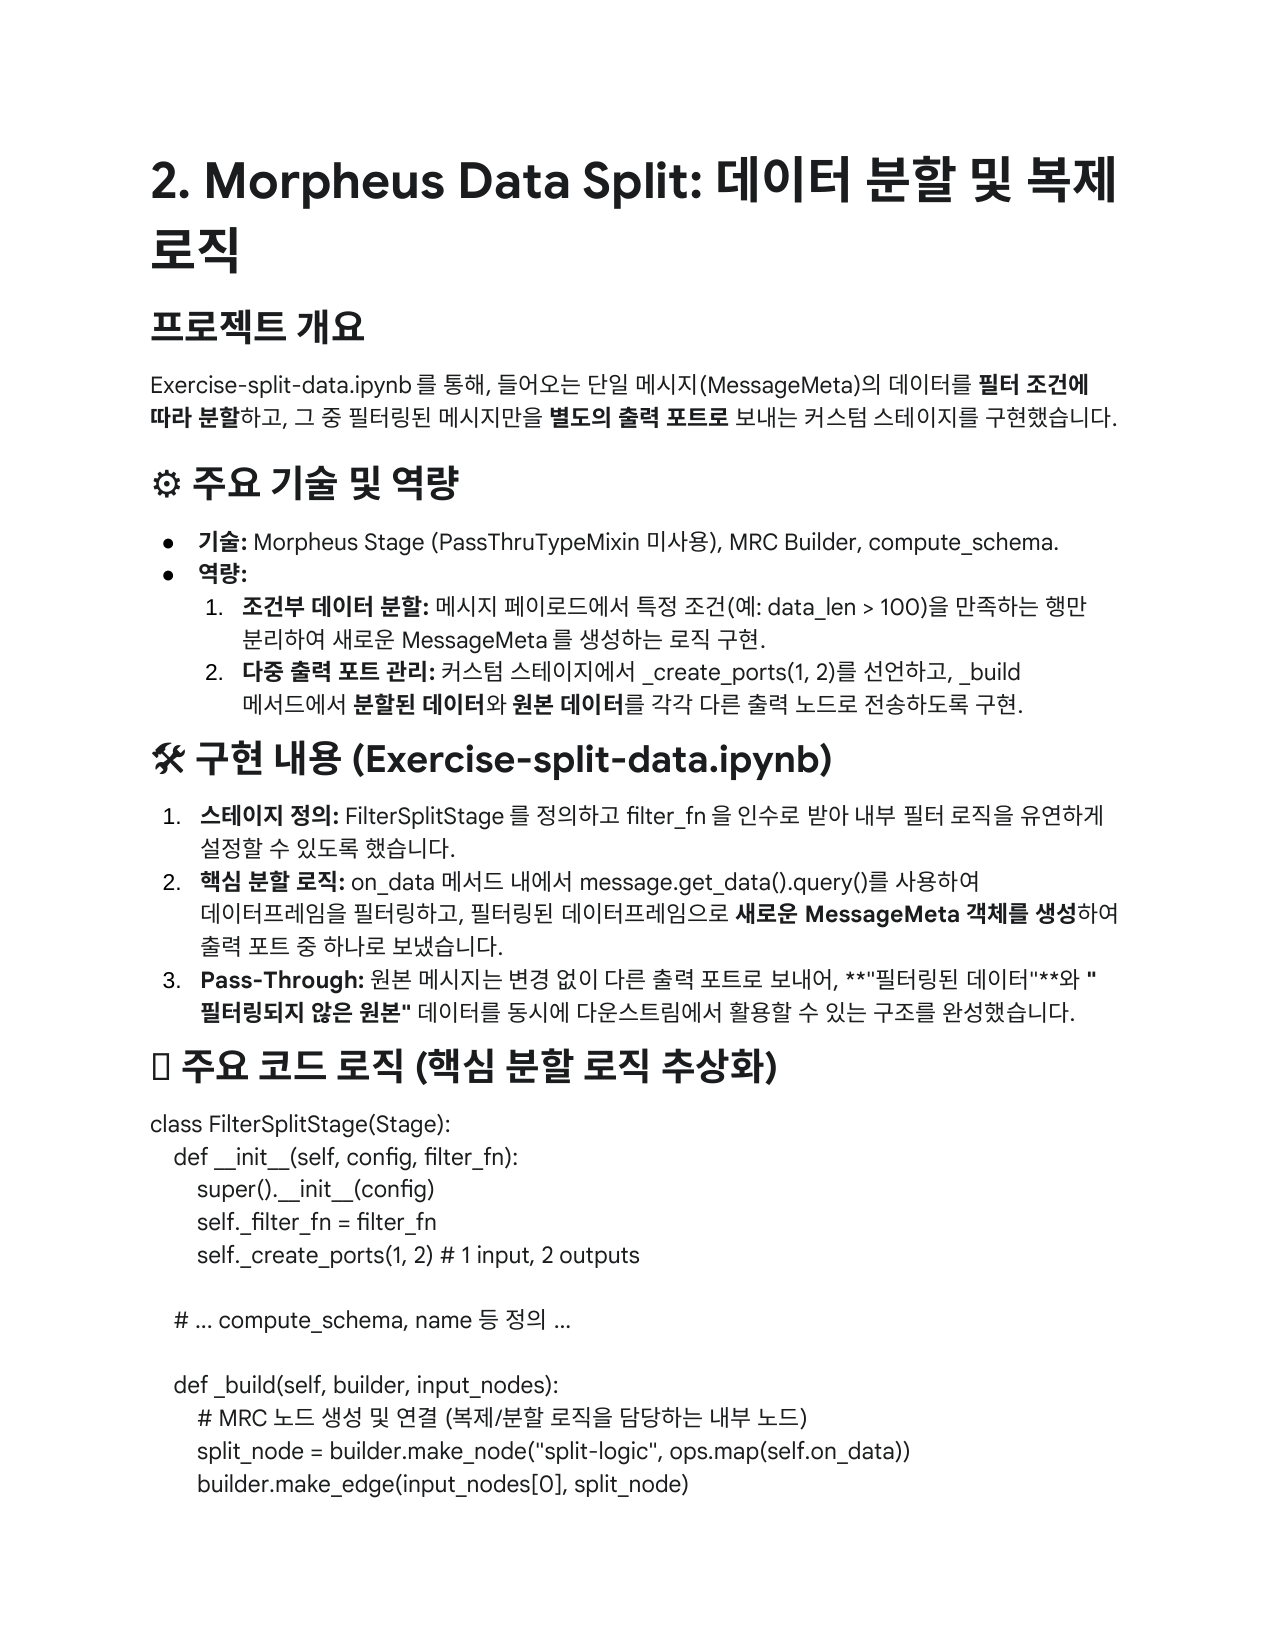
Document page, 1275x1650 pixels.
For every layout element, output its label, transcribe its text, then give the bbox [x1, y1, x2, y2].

list Pass-Through: 원본 메시지는 변경 없이 다른 출력 포트로 보내어, **"필터링된 데이터"**와 "필터링되지 않은 원본" 데이터를 동시에 다운스트림에서 활용할 수 있는 구조를 완성했습니다. [162, 966, 1125, 1027]
list 다중 출력 포트 관리: 커스텀 스테이지에서 _create_ports(1, 2)를 선언하고, _build 메서드에서 분할된 데이터와 원본 데이터를 각각 다른 출력 노드로 전송하도록 구현. [205, 658, 1125, 720]
list 핵심 분할 로직: on_data 메서드 내에서 message.get_data().query()를 사용하여 데이터프레임을 필터링하고, 필터링된 데이터프레임으로 새로운 MessageMeta 객체를 생성하여 출력 포트 중 하나로 보냈습니다. [162, 868, 1125, 962]
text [150, 1110, 1125, 1498]
subtitle 프로젝트 개요 [150, 305, 1125, 352]
list 기술: Morpheus Stage (PassThruTypeMixin 미사용), MRC Builder, compute_schema. [161, 528, 1125, 556]
subtitle 🛠️ 구현 내용 (Exercise-split-data.ipynb) [150, 736, 1125, 783]
list 스테이지 정의: FilterSplitStage를 정의하고 filter_fn을 인수로 받아 내부 필터 로직을 유연하게 설정할 수 있도록 했습니다. [162, 802, 1125, 864]
text Exercise-split-data.ipynb를 통해, 들어오는 단일 메시지(MessageMeta)의 데이터를 필터 조건에 따라 분할하고, 그 중 필터링된 메시지만을 별도의 출력 포트로 보내는 커스텀 스테이지를 구현했습니다. [150, 371, 1125, 433]
list 역량: [161, 560, 1125, 589]
list 조건부 데이터 분할: 메시지 페이로드에서 특정 조건(예: data_len > 100)을 만족하는 행만 분리하여 새로운 MessageMeta를 생성하는 로직 구현. [205, 593, 1125, 654]
subtitle 📌 주요 코드 로직 (핵심 분할 로직 추상화) [150, 1044, 1125, 1091]
subtitle 2. Morpheus Data Split: 데이터 분할 및 복제 로직 [150, 150, 1125, 284]
subtitle ⚙️ 주요 기술 및 역량 [150, 462, 1125, 509]
